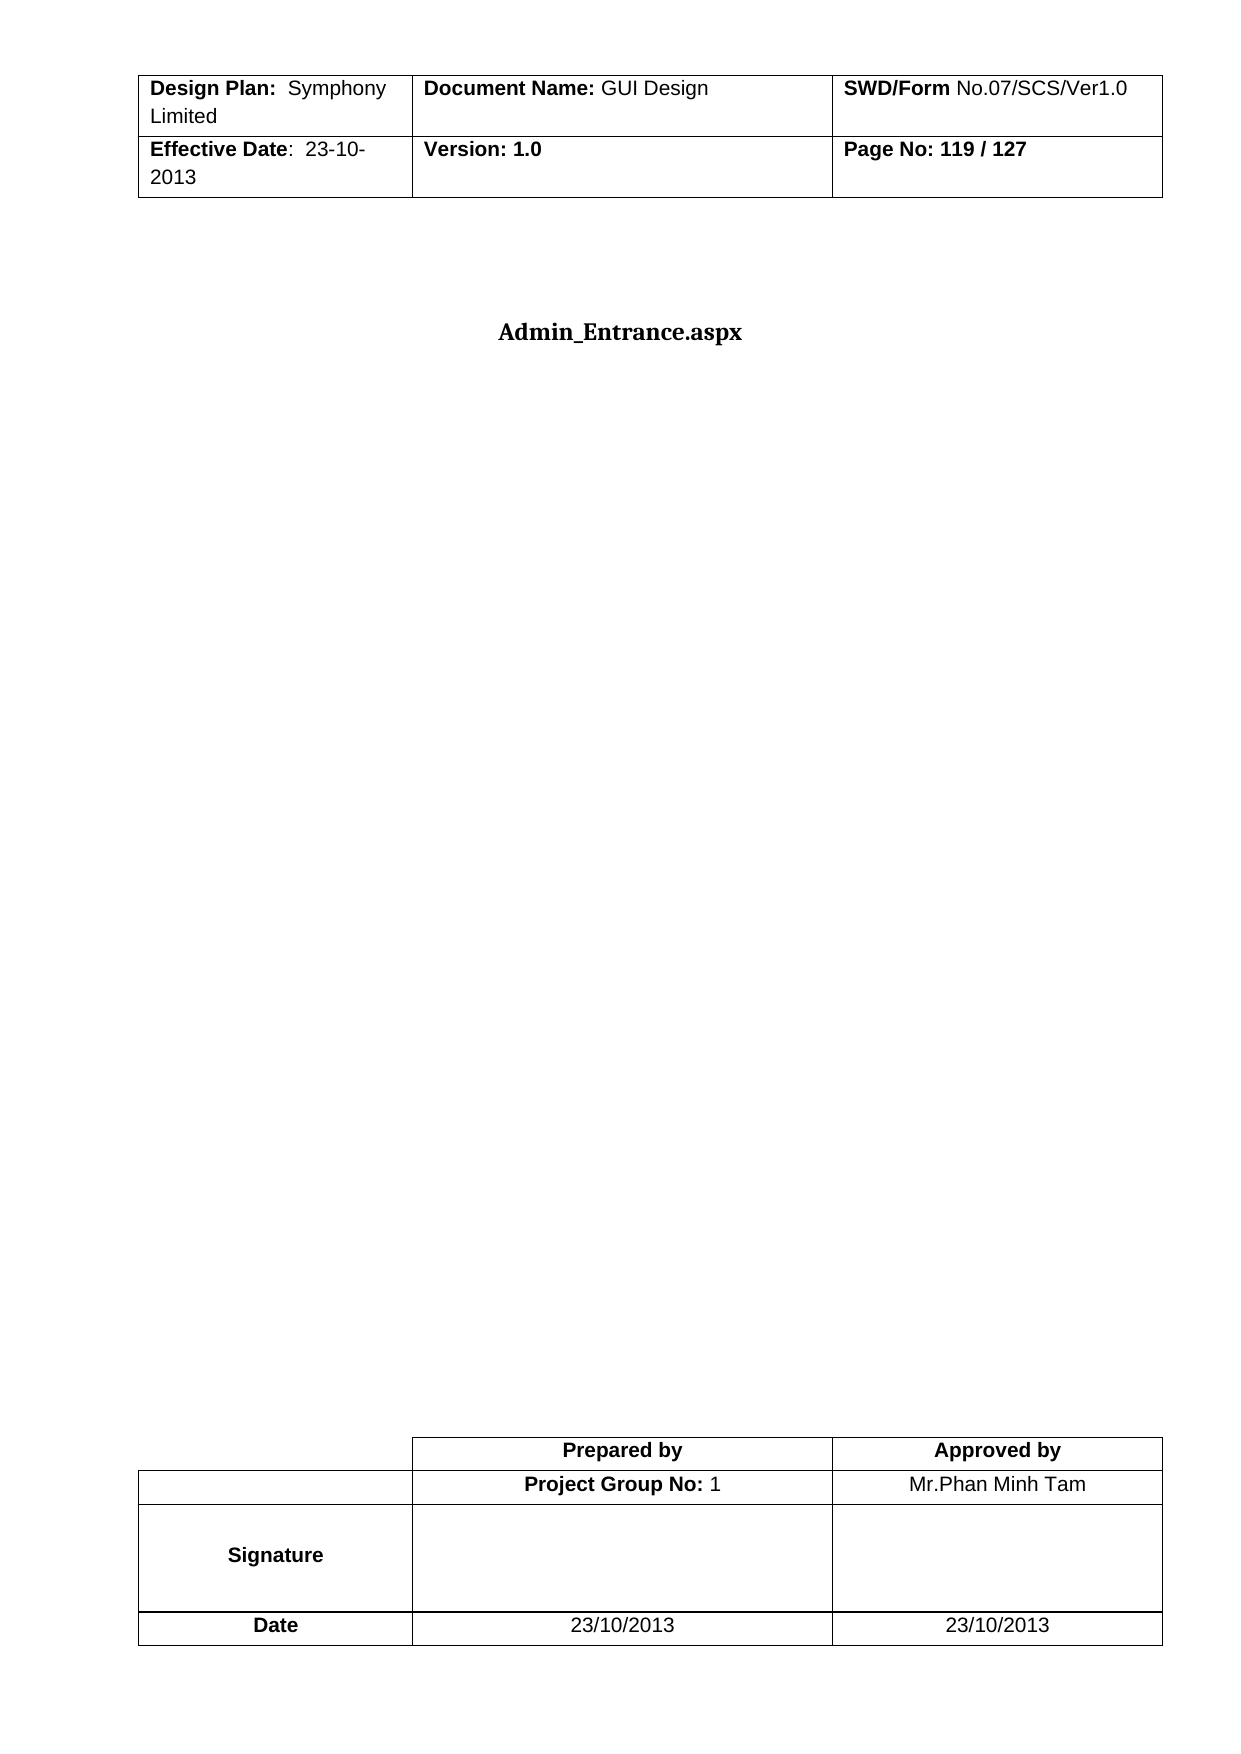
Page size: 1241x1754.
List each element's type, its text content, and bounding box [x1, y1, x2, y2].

text Admin_Entrance.aspx [150, 318, 1090, 347]
